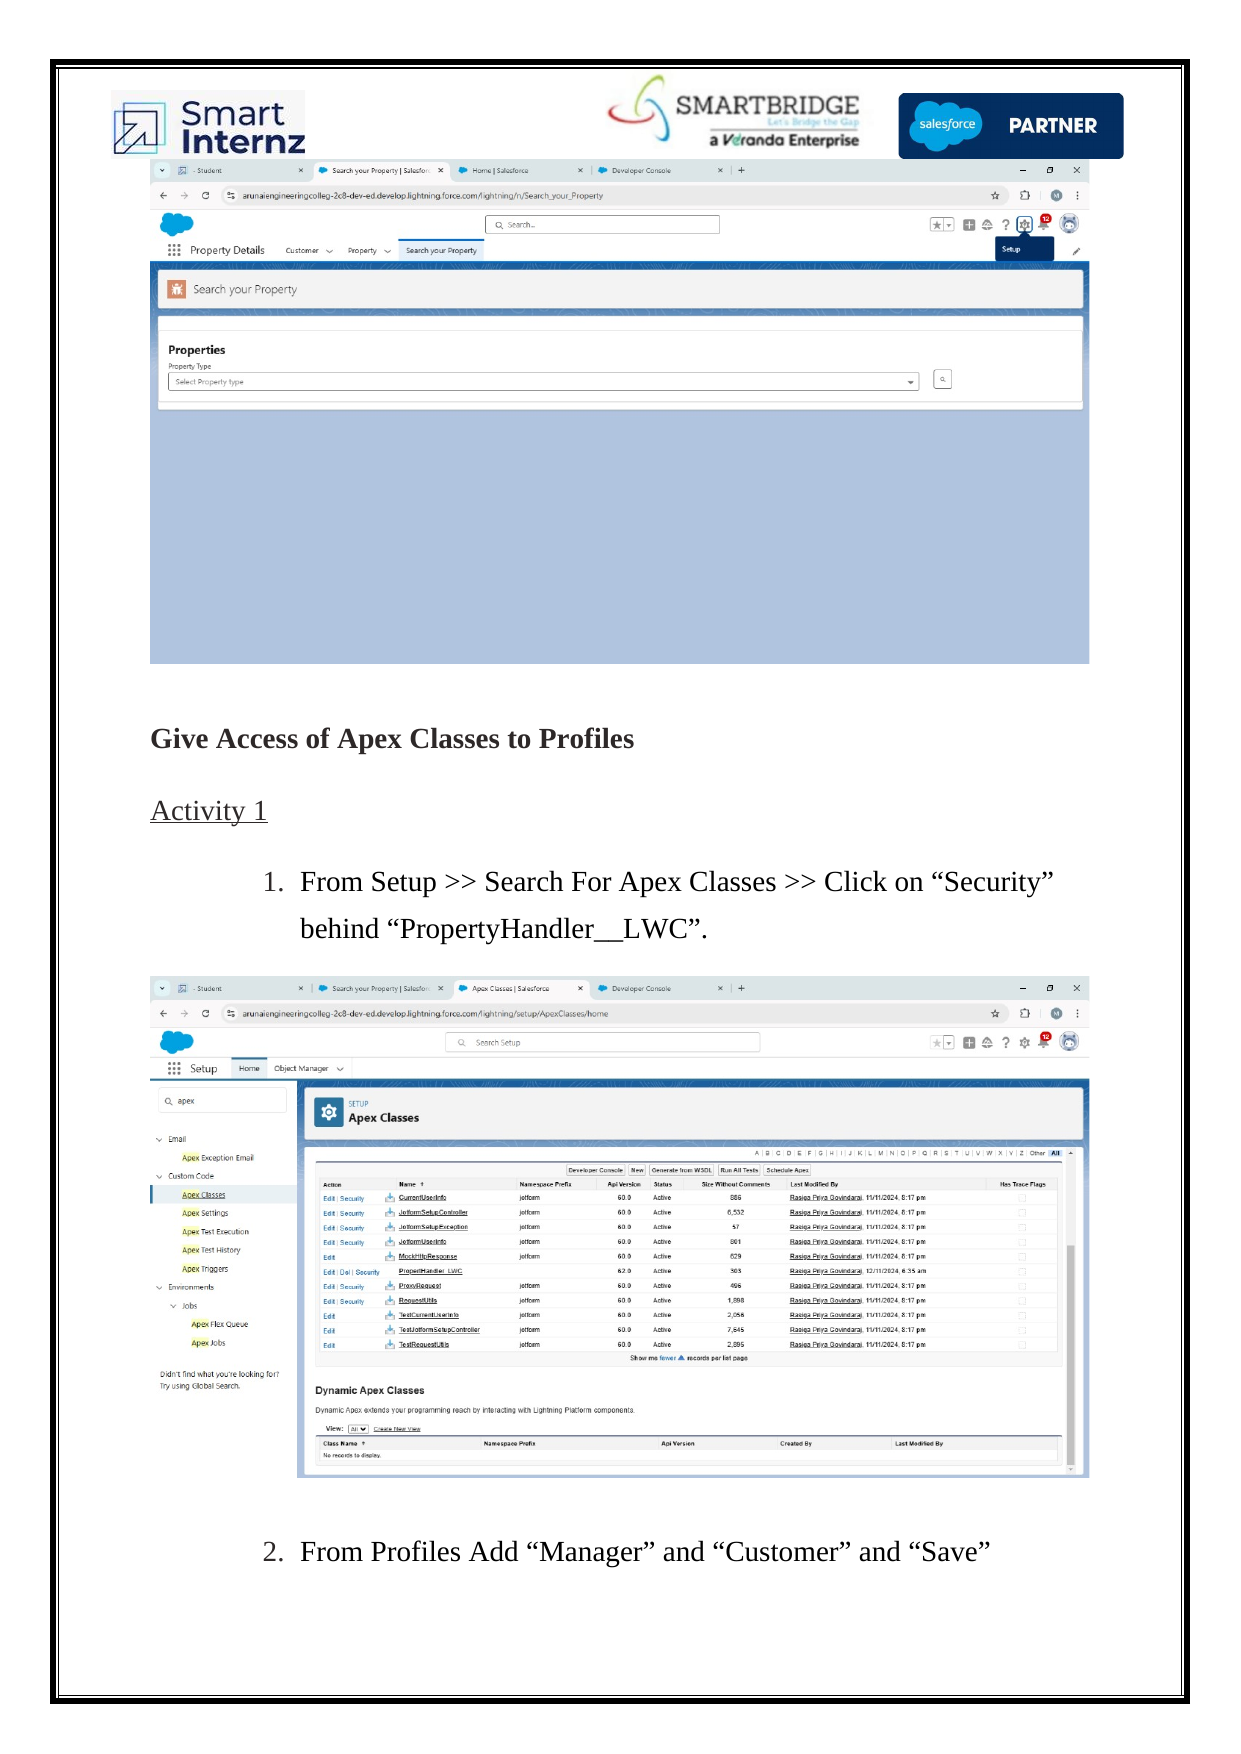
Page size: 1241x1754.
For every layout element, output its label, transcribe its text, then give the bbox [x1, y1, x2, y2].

subtitle From Setup >> Search For Apex Classes >> Click on “Security” behind “PropertyHandler__LWC”. [262, 851, 1090, 945]
subtitle From Profiles Add “Manager” and “Customer” and “Save” [262, 1508, 1090, 1568]
picture [150, 976, 1090, 1478]
picture [110, 69, 1124, 664]
subtitle Activity 1 [150, 779, 1090, 826]
subtitle Give Access of Apex Classes to Profiles [150, 695, 1090, 754]
